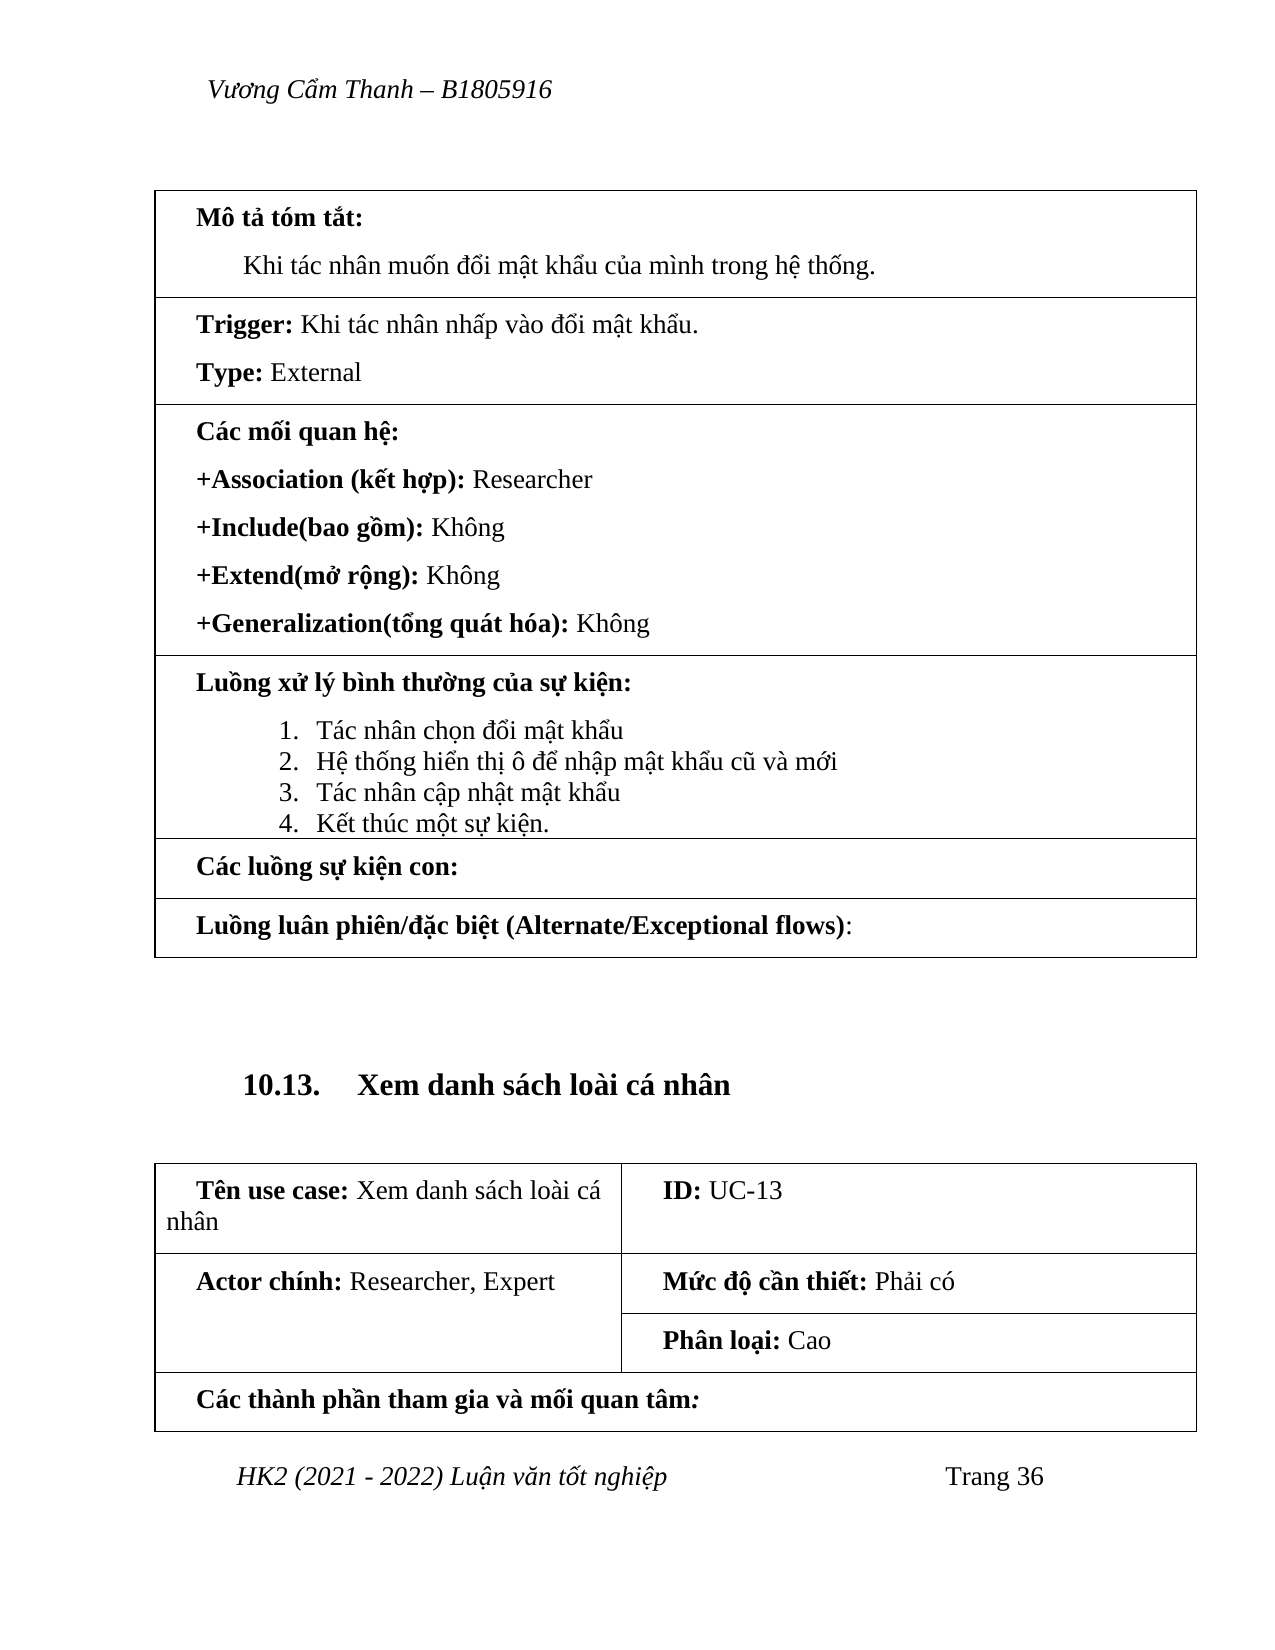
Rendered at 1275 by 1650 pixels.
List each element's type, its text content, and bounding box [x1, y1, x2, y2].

table_header ID: UC-13 [622, 1164, 1196, 1253]
table_cell Luồng xử lý bình thường của sự kiện: Tác nhân chọn đổi mật khẩu Hệ thống hiển thị ô để nhập mật khẩu cũ và mới Tác nhân cập nhật mật khẩu Kết thúc một sự kiện. [156, 656, 1196, 838]
table_cell Actor chính: Researcher, Expert [156, 1254, 621, 1372]
table_cell Trigger: Khi tác nhân nhấp vào đổi mật khẩu. Type: External [156, 298, 1196, 404]
table_cell Các mối quan hệ: +Association (kết hợp): Researcher +Include(bao gồm): Không +Extend(mở rộng): Không +Generalization(tổng quát hóa): Không [156, 405, 1196, 654]
table_cell Luồng luân phiên/đặc biệt (Alternate/Exceptional flows): [156, 899, 1196, 957]
table_cell Mô tả tóm tắt: Khi tác nhân muốn đổi mật khẩu của mình trong hệ thống. [156, 191, 1196, 297]
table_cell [156, 1373, 1196, 1431]
table_cell Các luồng sự kiện con: [156, 839, 1196, 898]
table_header Tên use case: Xem danh sách loài cá nhân [156, 1164, 621, 1253]
subtitle Xem danh sách loài cá nhân [236, 1066, 1157, 1102]
table_cell Phân loại: Cao [622, 1314, 1196, 1372]
table_cell Mức độ cần thiết: Phải có [622, 1254, 1196, 1313]
